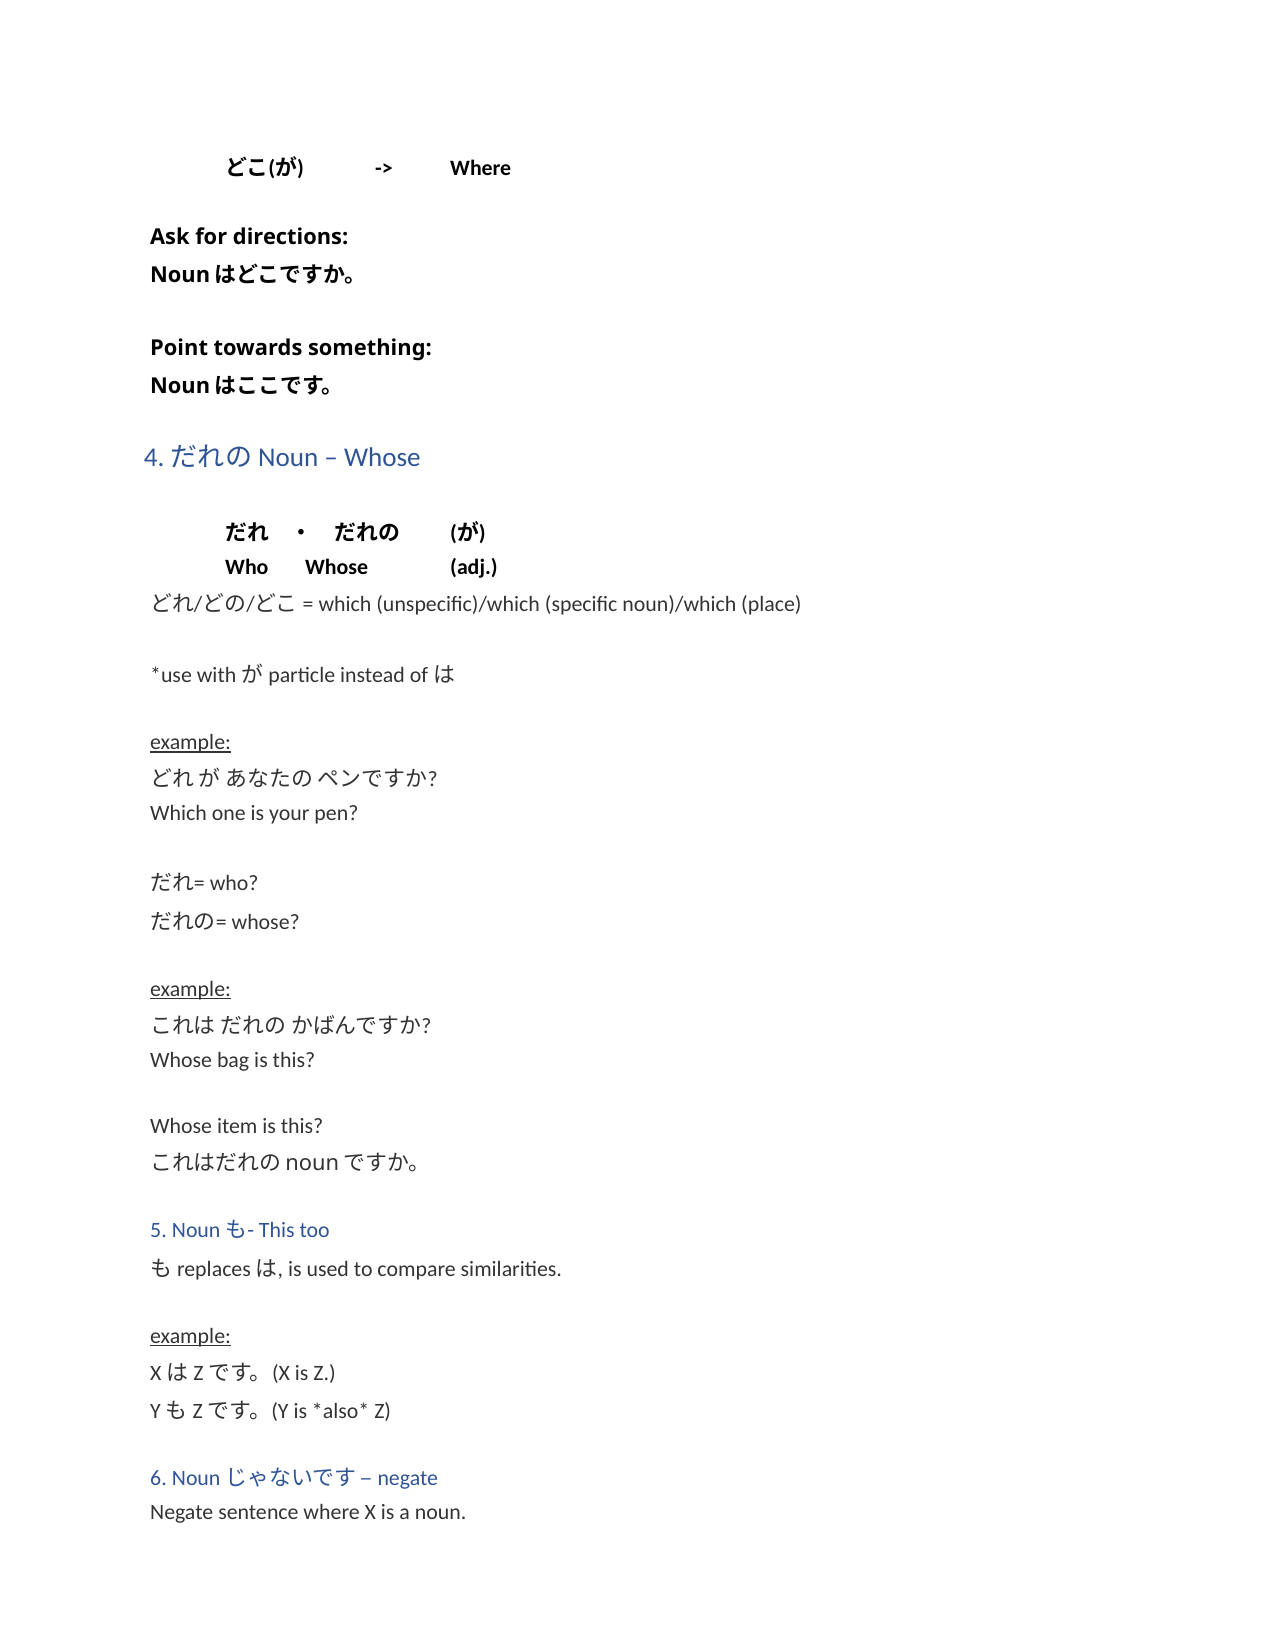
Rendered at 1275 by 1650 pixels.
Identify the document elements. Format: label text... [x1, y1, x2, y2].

text も replaces は, is used to compare similarities. [150, 1251, 1125, 1282]
text どこ(が) -> Where [150, 149, 1125, 181]
text だれ ・ だれの (が) [150, 514, 1125, 546]
subtitle だれの Noun – Whose [144, 435, 1125, 474]
text これはだれのnounですか。 [150, 1145, 1125, 1177]
text example: [150, 728, 1125, 755]
text example: [150, 975, 1125, 1002]
text どれ が あなたの ペンですか? [150, 761, 1125, 793]
text *use with が particle instead of は [150, 657, 1125, 689]
text Ask for directions: [150, 221, 1125, 251]
text example: [150, 1322, 1125, 1348]
text X は Z です。(X is Z.) [150, 1355, 1125, 1386]
text Nounはここです。 [150, 368, 1125, 400]
text どれ/どの/どこ = which (unspecific)/which (specific noun)/which (place) [150, 586, 1125, 617]
text だれ= who? [150, 865, 1125, 897]
text Whose bag is this? [150, 1046, 1125, 1073]
text Who Whose (adj.) [150, 553, 1125, 579]
text Point towards something: [150, 332, 1125, 361]
text Whose item is this? [150, 1112, 1125, 1139]
text Which one is your pen? [150, 799, 1125, 826]
text Nounはどこですか。 [150, 257, 1125, 289]
subtitle Noun じゃないです – negate [150, 1460, 1125, 1492]
text Y も Z です。(Y is *also* Z) [150, 1393, 1125, 1425]
text だれの= whose? [150, 904, 1125, 935]
text これは だれの かばんですか? [150, 1008, 1125, 1039]
subtitle Noun も- This too [150, 1212, 1125, 1244]
text Negate sentence where X is a noun. [150, 1498, 1125, 1525]
